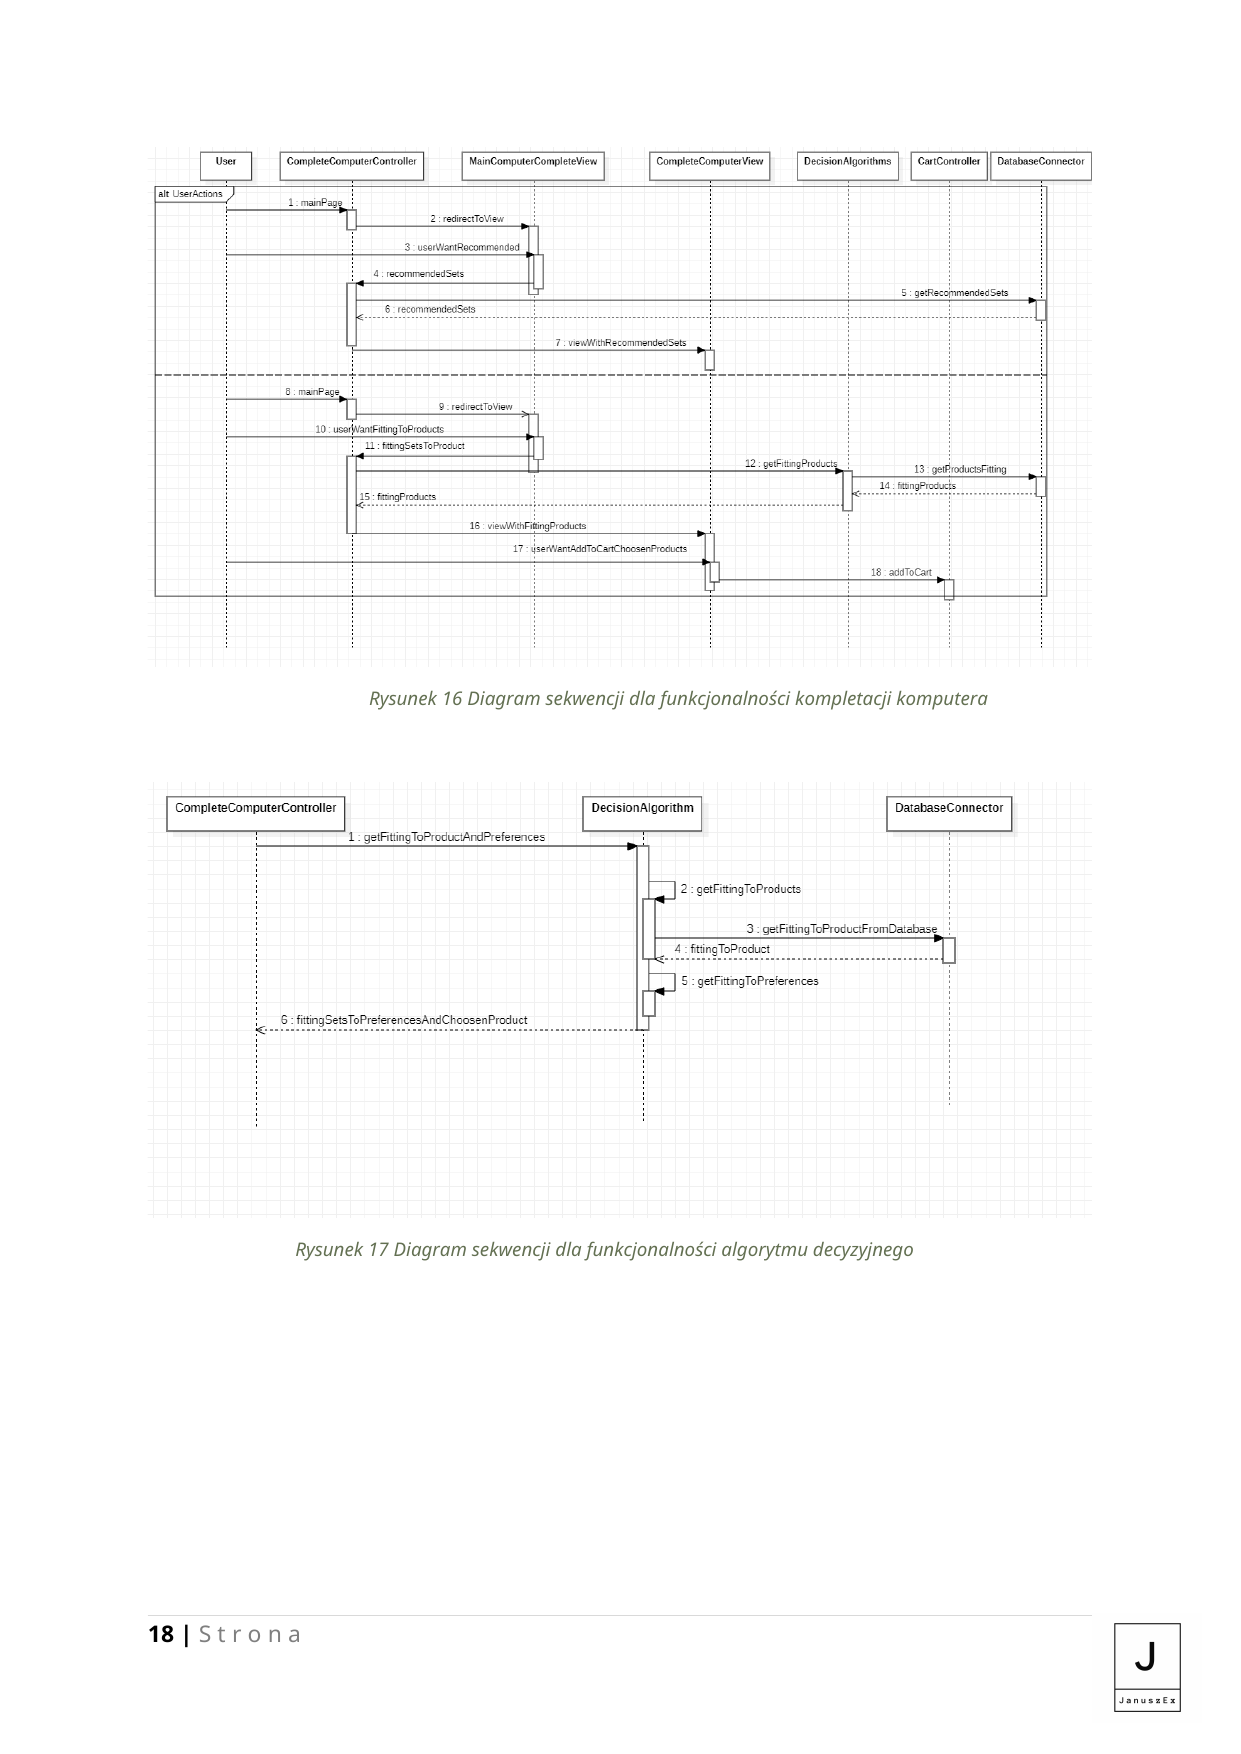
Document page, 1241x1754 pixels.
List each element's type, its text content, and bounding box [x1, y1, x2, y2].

picture [1092, 1613, 1203, 1723]
picture [147, 782, 1092, 1218]
text Rysunek 16 Diagram sekwencji dla funkcjonalności kompletacji komputera [295, 686, 1092, 711]
picture [147, 147, 1092, 667]
text Rysunek 17 Diagram sekwencji dla funkcjonalności algorytmu decyzyjnego [221, 1236, 1092, 1262]
